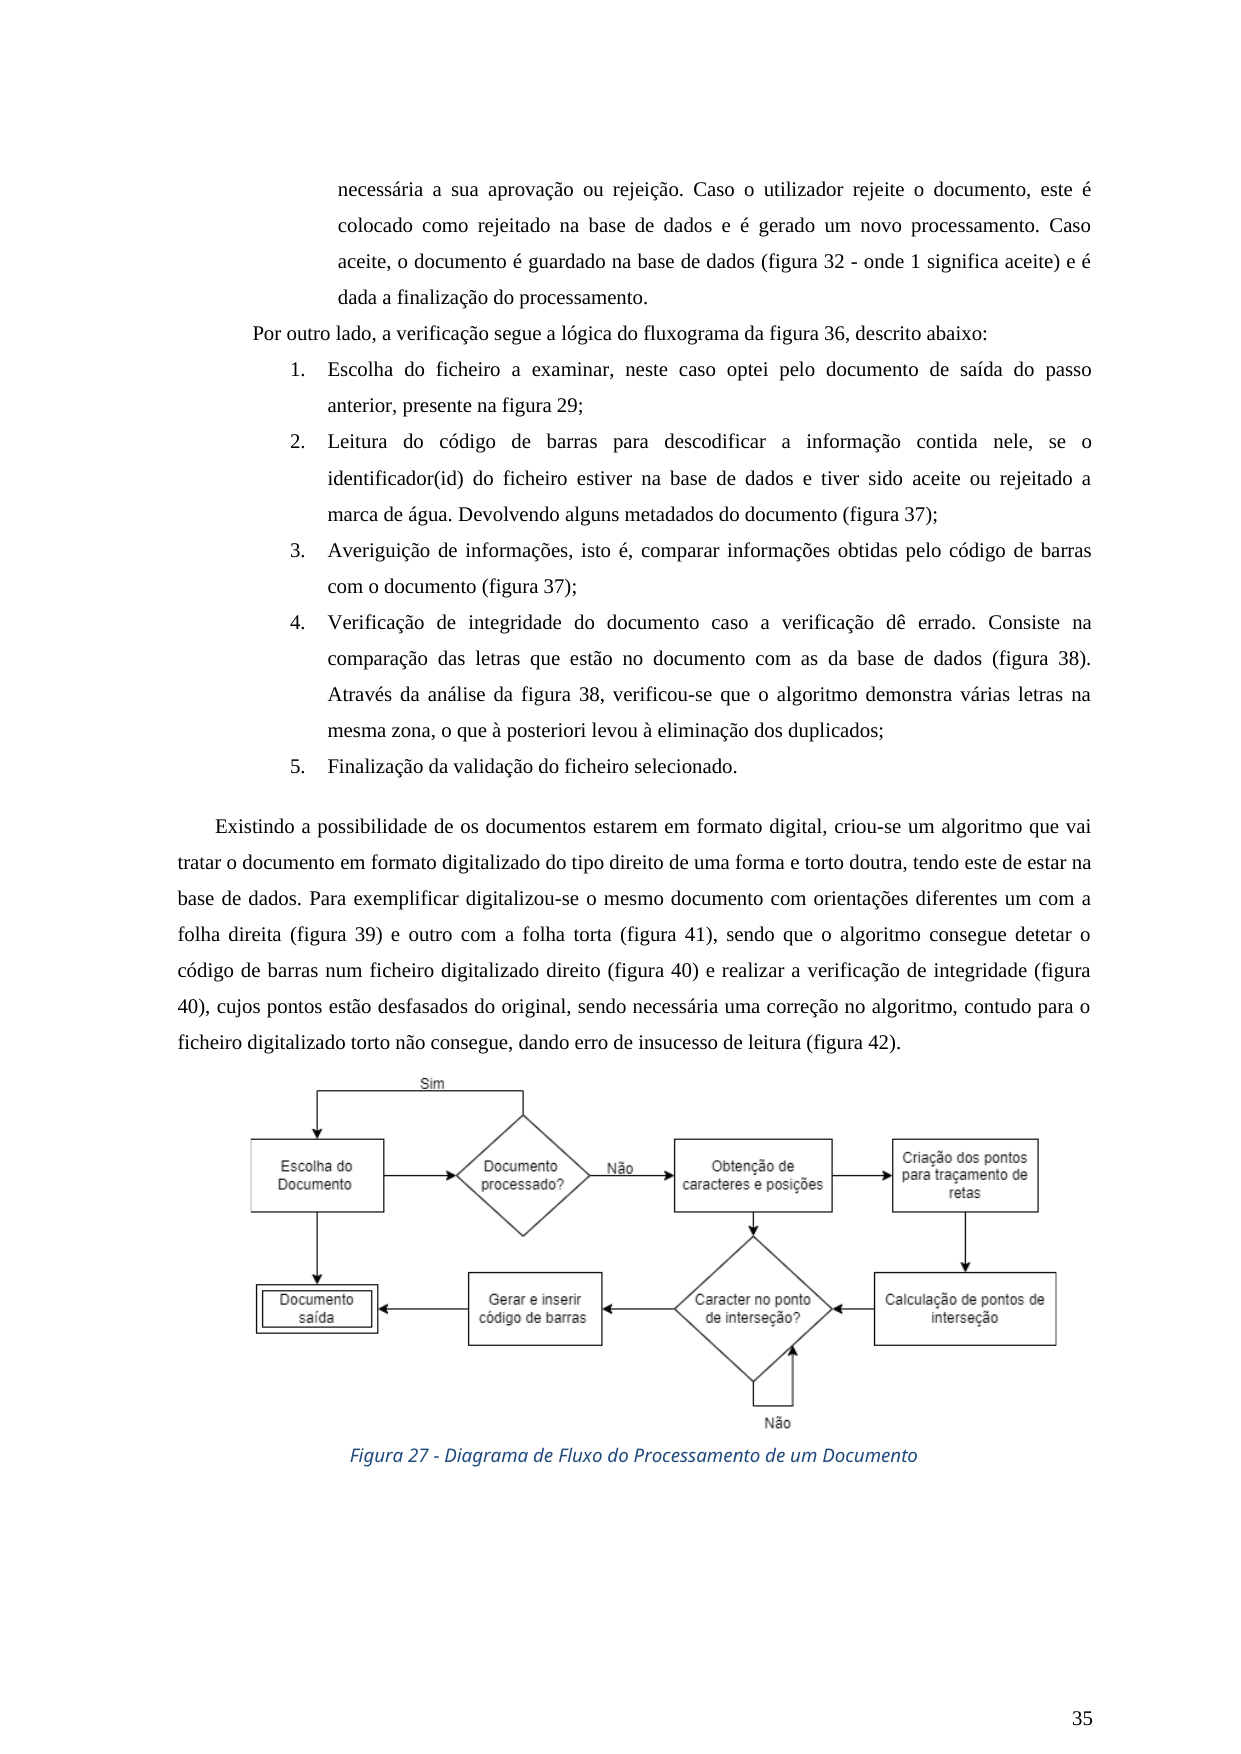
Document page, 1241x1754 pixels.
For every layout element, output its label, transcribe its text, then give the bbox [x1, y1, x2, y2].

list Finalização da validação do ficheiro selecionado. [290, 754, 1092, 778]
list Verificação de integridade do documento caso a verificação dê errado. Consiste na comparação das letras que estão no documento com as da base de dados (figura 38). Através da análise da figura 38, verificou-se que o algoritmo demonstra várias letras na mesma zona, o que à posteriori levou à eliminação dos duplicados; [290, 610, 1092, 742]
text Por outro lado, a verificação segue a lógica do fluxograma da figura 36, descrito abaixo: [177, 321, 1092, 345]
list Averiguição de informações, isto é, comparar informações obtidas pelo código de barras com o documento (figura 37); [290, 538, 1092, 598]
text Existindo a possibilidade de os documentos estarem em formato digital, criou-se um algoritmo que vai tratar o documento em formato digitalizado do tipo direito de uma forma e torto doutra, tendo este de estar na base de dados. Para exemplificar digitalizou-se o mesmo documento com orientações diferentes um com a folha direita (figura 39) e outro com a folha torta (figura 41), sendo que o algoritmo consegue detetar o código de barras num ficheiro digitalizado direito (figura 40) e realizar a verificação de integridade (figura 40), cujos pontos estão desfasados do original, sendo necessária uma correção no algoritmo, contudo para o ficheiro digitalizado torto não consegue, dando erro de insucesso de leitura (figura 42). [177, 814, 1092, 1054]
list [300, 177, 1092, 309]
text Figura 27 - Diagrama de Fluxo do Processamento de um Documento [177, 1442, 1092, 1468]
list Leitura do código de barras para descodificar a informação contida nele, se o identificador(id) do ficheiro estiver na base de dados e tiver sido aceite ou rejeitado a marca de água. Devolvendo alguns metadados do documento (figura 37); [290, 429, 1092, 526]
picture [250, 1066, 1057, 1443]
list Escolha do ficheiro a examinar, neste caso optei pelo documento de saída do passo anterior, presente na figura 29; [290, 357, 1092, 417]
